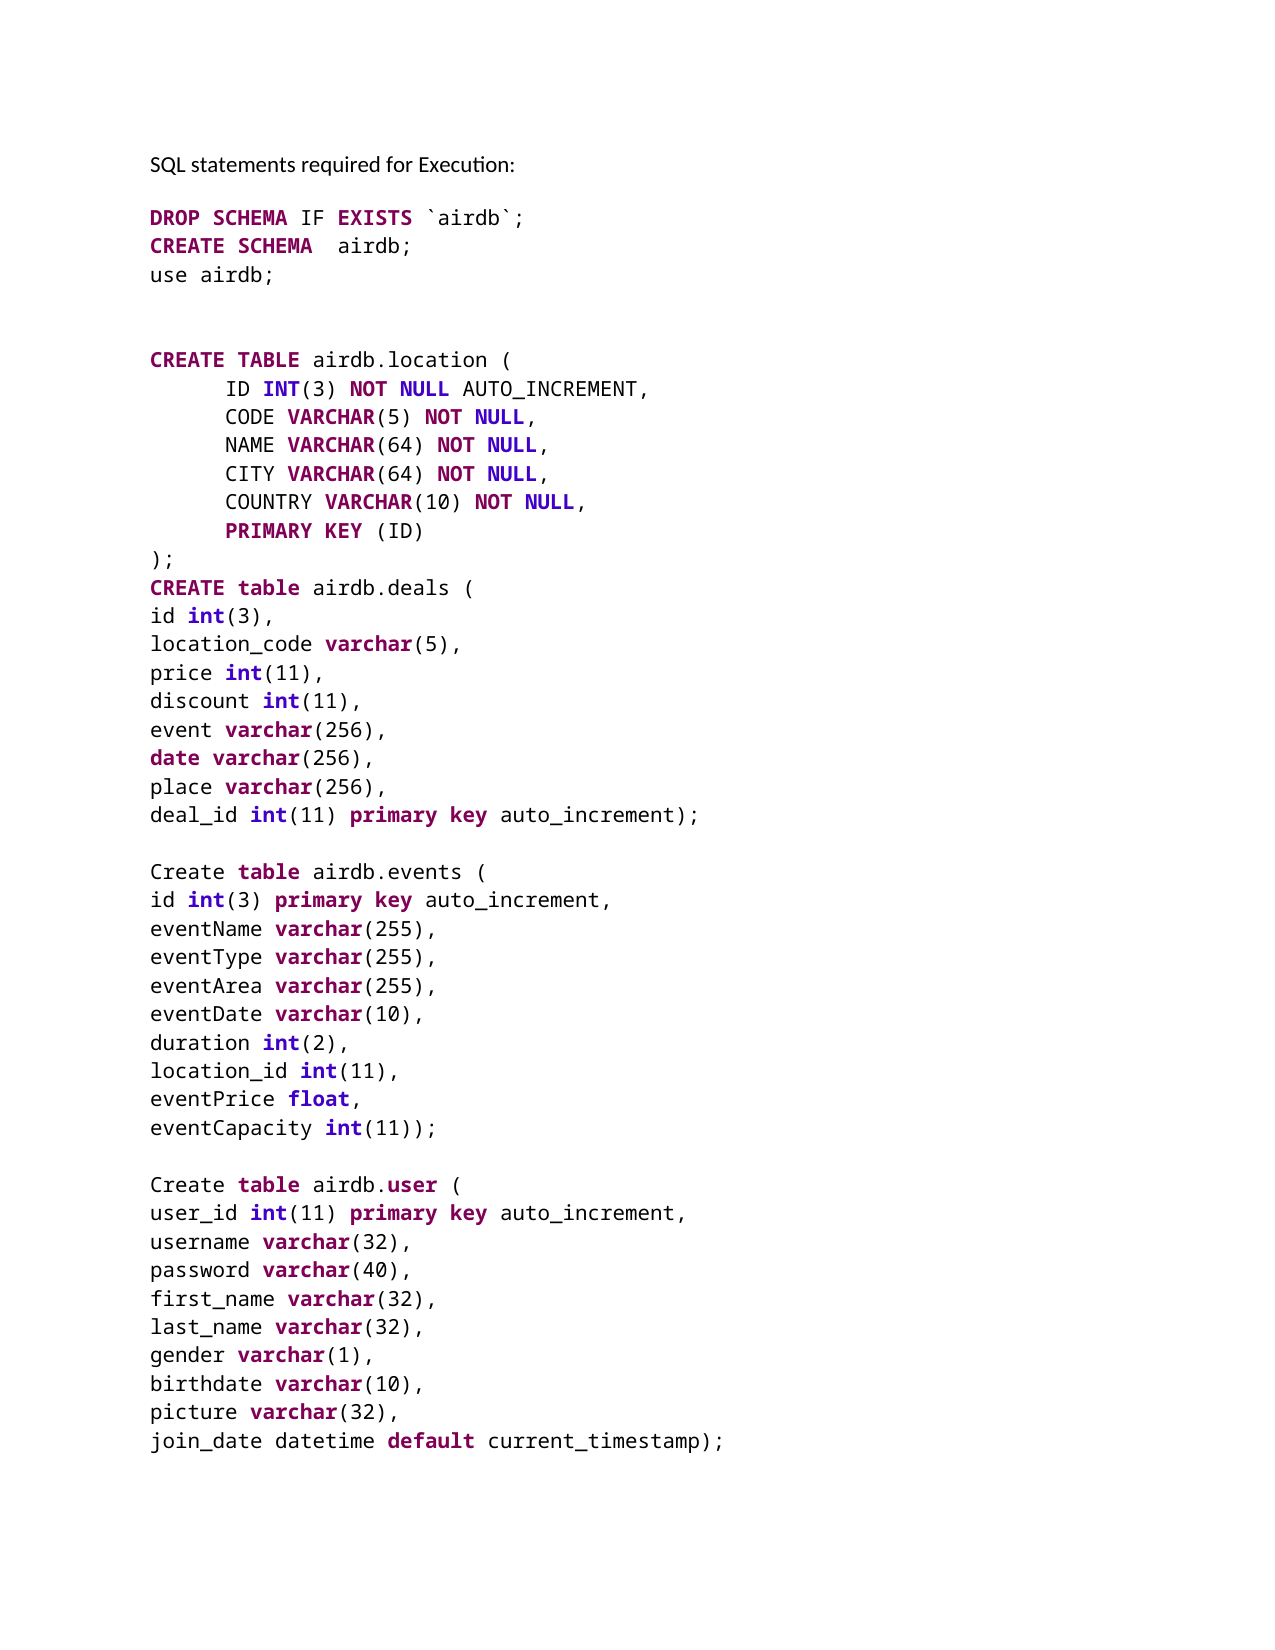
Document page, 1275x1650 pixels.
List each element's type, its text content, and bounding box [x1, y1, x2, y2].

text picture varchar(32), [150, 1397, 1125, 1426]
text username varchar(32), [150, 1227, 1125, 1255]
text duration int(2), [150, 1028, 1125, 1056]
text eventPrice float, [150, 1084, 1125, 1113]
text ID INT(3) NOT NULL AUTO_INCREMENT, [150, 374, 1125, 402]
text eventCapacity int(11)); [150, 1113, 1125, 1141]
text user_id int(11) primary key auto_increment, [150, 1198, 1125, 1227]
text location_id int(11), [150, 1056, 1125, 1084]
text id int(3) primary key auto_increment, [150, 886, 1125, 914]
text event varchar(256), [150, 715, 1125, 743]
text CREATE TABLE airdb.location ( [150, 345, 1125, 374]
text CODE VARCHAR(5) NOT NULL, [150, 402, 1125, 431]
text deal_id int(11) primary key auto_increment); [150, 800, 1125, 829]
text price int(11), [150, 658, 1125, 686]
text eventDate varchar(10), [150, 999, 1125, 1028]
text DROP SCHEMA IF EXISTS `airdb`; [150, 203, 1125, 231]
text CREATE SCHEMA airdb; [150, 231, 1125, 260]
text gender varchar(1), [150, 1341, 1125, 1369]
text ); [150, 544, 1125, 573]
text Create table airdb.user ( [150, 1170, 1125, 1198]
text join_date datetime default current_timestamp); [150, 1426, 1125, 1454]
text CREATE table airdb.deals ( [150, 573, 1125, 601]
text CITY VARCHAR(64) NOT NULL, [150, 459, 1125, 487]
text date varchar(256), [150, 743, 1125, 772]
text place varchar(256), [150, 772, 1125, 800]
text eventArea varchar(255), [150, 971, 1125, 999]
text COUNTRY VARCHAR(10) NOT NULL, [150, 487, 1125, 516]
text last_name varchar(32), [150, 1312, 1125, 1341]
text NAME VARCHAR(64) NOT NULL, [150, 431, 1125, 459]
text password varchar(40), [150, 1255, 1125, 1284]
text location_code varchar(5), [150, 629, 1125, 658]
text Create table airdb.events ( [150, 857, 1125, 886]
text SQL statements required for Execution: [150, 150, 1125, 178]
text eventName varchar(255), [150, 914, 1125, 942]
text first_name varchar(32), [150, 1284, 1125, 1312]
text discount int(11), [150, 686, 1125, 715]
text birthdate varchar(10), [150, 1369, 1125, 1397]
text id int(3), [150, 601, 1125, 629]
text use airdb; [150, 260, 1125, 288]
text eventType varchar(255), [150, 942, 1125, 971]
text PRIMARY KEY (ID) [150, 516, 1125, 544]
